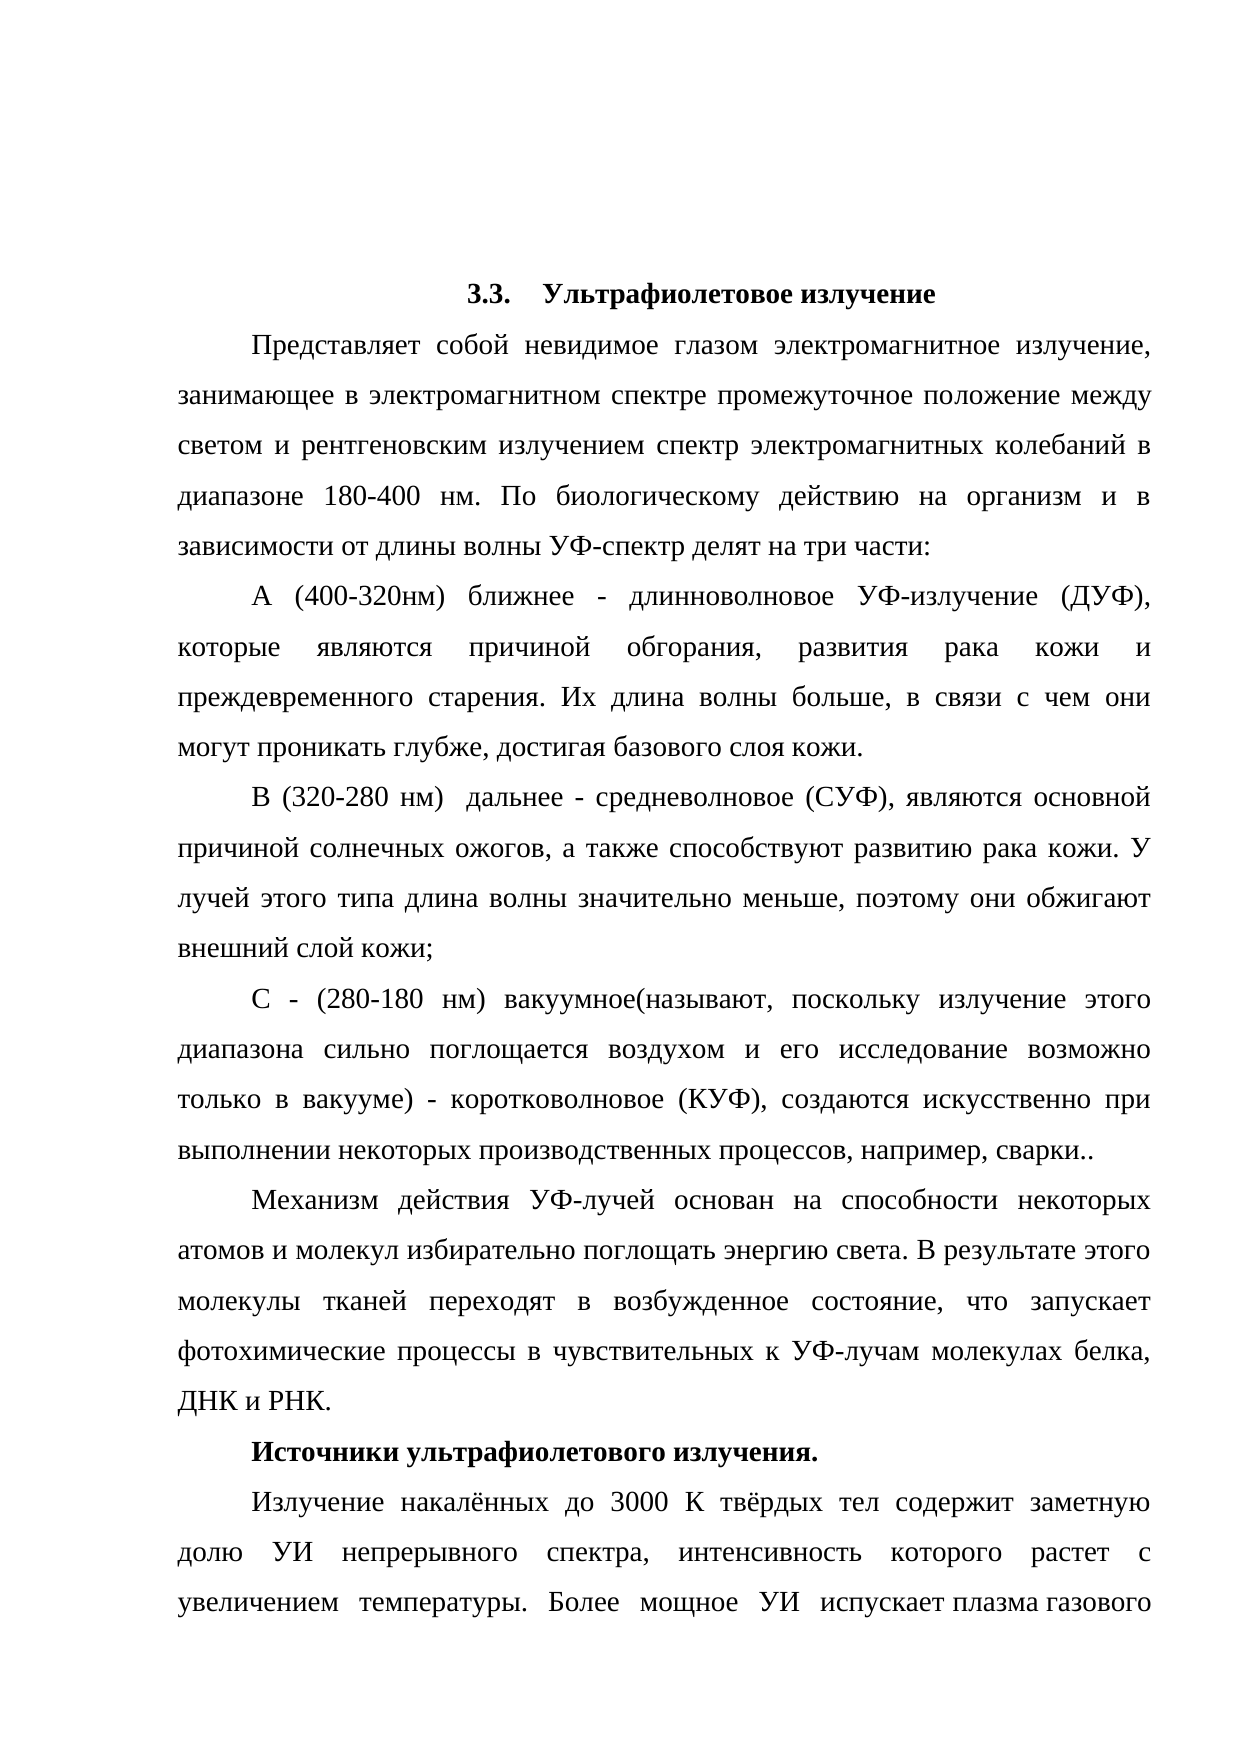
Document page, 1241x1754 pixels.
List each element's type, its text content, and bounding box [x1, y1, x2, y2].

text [177, 1484, 1152, 1618]
list Ультрафиолетовое излучение [251, 276, 1152, 310]
text Механизм действия УФ-лучей основан на способности некоторых атомов и молекул избирательно поглощать энергию света. В результате этого молекулы тканей переходят в возбужденное состояние, что запускает фотохимические процессы в чувствительных к УФ-лучам молекулах белка, ДНК и РНК. [177, 1182, 1152, 1417]
text Представляет собой невидимое глазом электромагнитное излучение, занимающее в электромагнитном спектре промежуточное положение между светом и рентгеновским излучением спектр электромагнитных колебаний в диапазоне 180-400 нм. По биологическому действию на организм и в зависимости от длины волны УФ-спектр делят на три части: [177, 327, 1152, 562]
text А (400-320нм) ближнее - длинноволновое УФ-излучение (ДУФ), которые являются причиной обгорания, развития рака кожи и преждевременного старения. Их длина волны больше, в связи с чем они могут проникать глубже, достигая базового слоя кожи. [177, 578, 1152, 763]
text В (320-280 нм) дальнее - средневолновое (СУФ), являются основной причиной солнечных ожогов, а также способствуют развитию рака кожи. У лучей этого типа длина волны значительно меньше, поэтому они обжигают внешний слой кожи; [177, 779, 1152, 964]
text С - (280-180 нм) вакуумное(называют, поскольку излучение этого диапазона сильно поглощается воздухом и его исследование возможно только в вакууме) - коротковолновое (КУФ), создаются искусственно при выполнении некоторых производственных процессов, например, сварки.. [177, 981, 1152, 1165]
text Источники ультрафиолетового излучения. [177, 1434, 1152, 1467]
